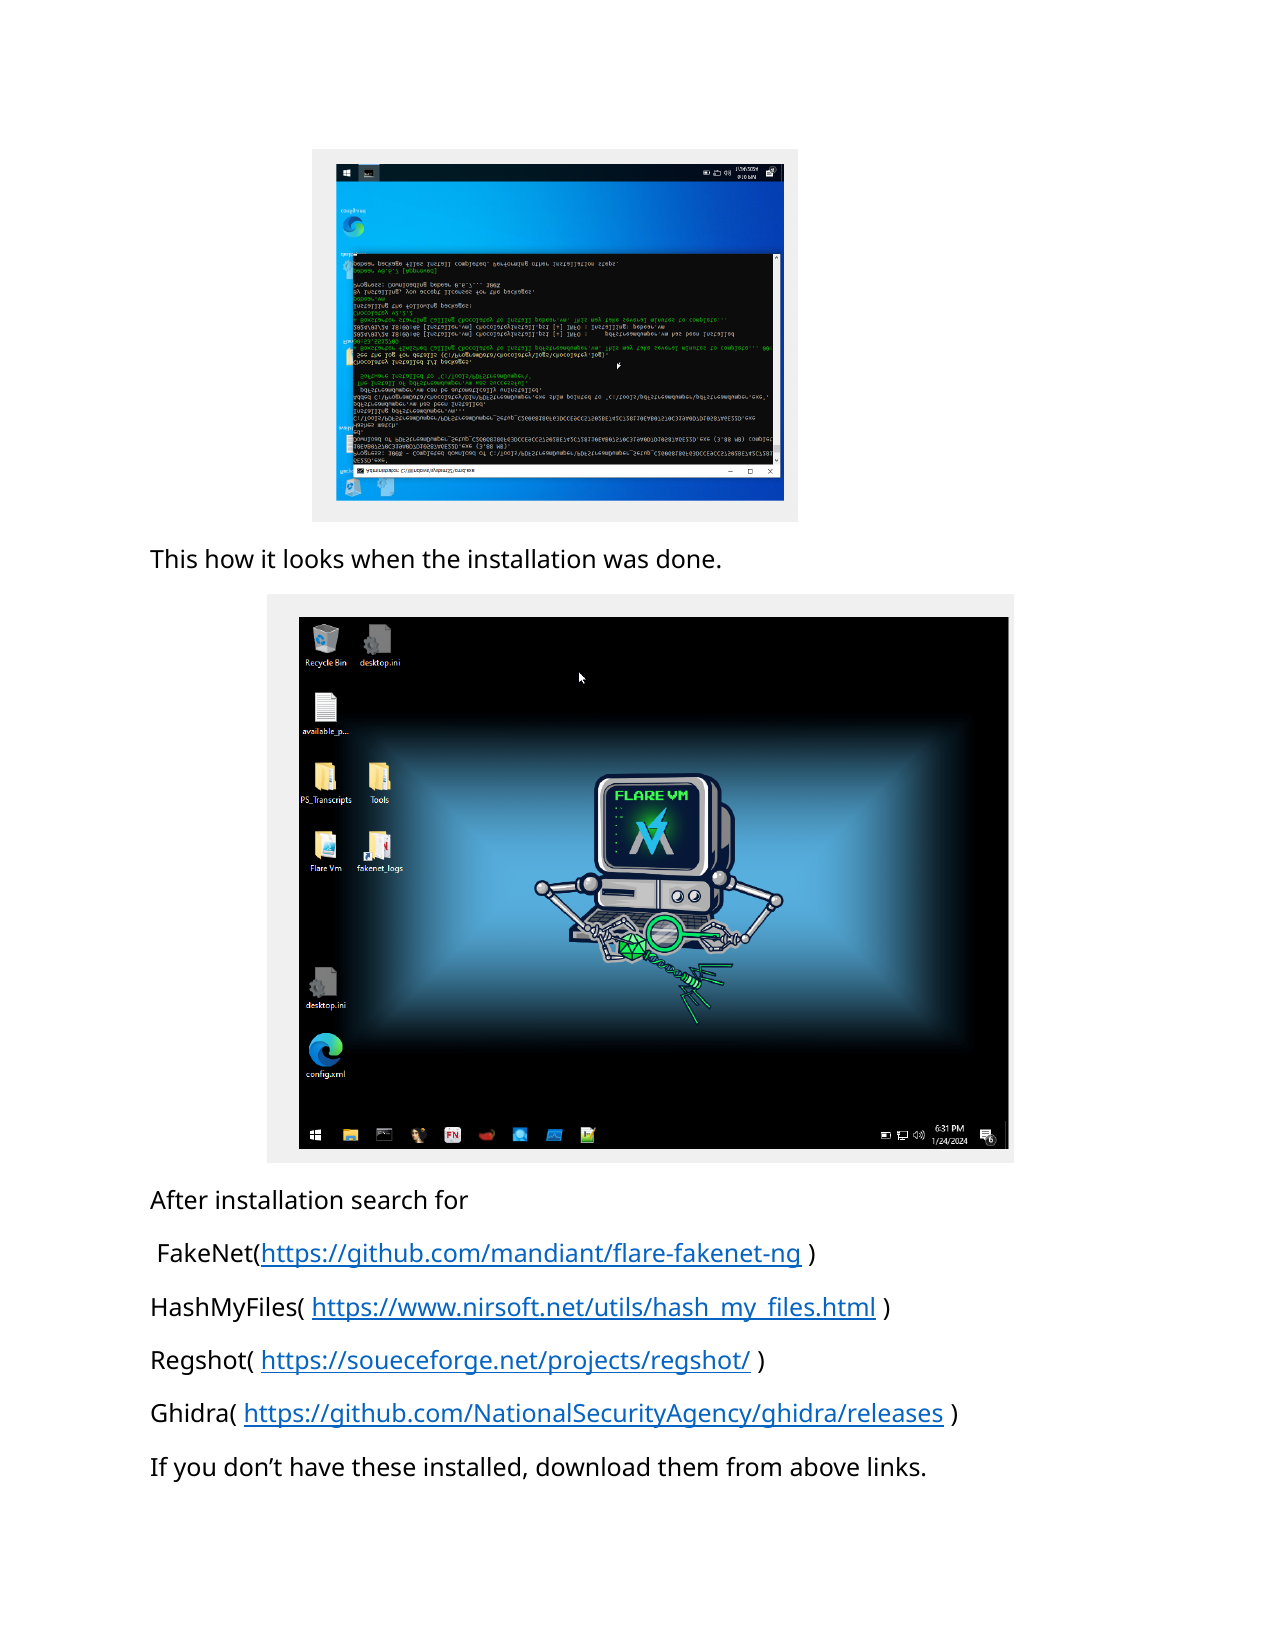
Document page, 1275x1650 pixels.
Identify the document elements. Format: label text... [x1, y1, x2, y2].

text HashMyFiles( https://www.nirsoft.net/utils/hash_my_files.html ) [150, 1289, 1125, 1323]
text Ghidra( https://github.com/NationalSecurityAgency/ghidra/releases ) [150, 1396, 1125, 1430]
picture [266, 594, 1015, 1163]
text Regshot( https://soueceforge.net/projects/regshot/ ) [150, 1343, 1125, 1377]
picture [312, 149, 798, 522]
text This how it looks when the installation was done. [150, 541, 1125, 575]
text FakeNet(https://github.com/mandiant/flare-fakenet-ng ) [150, 1236, 1125, 1270]
text After installation search for [150, 1182, 1125, 1216]
text If you don’t have these installed, download them from above links. [150, 1449, 1125, 1484]
